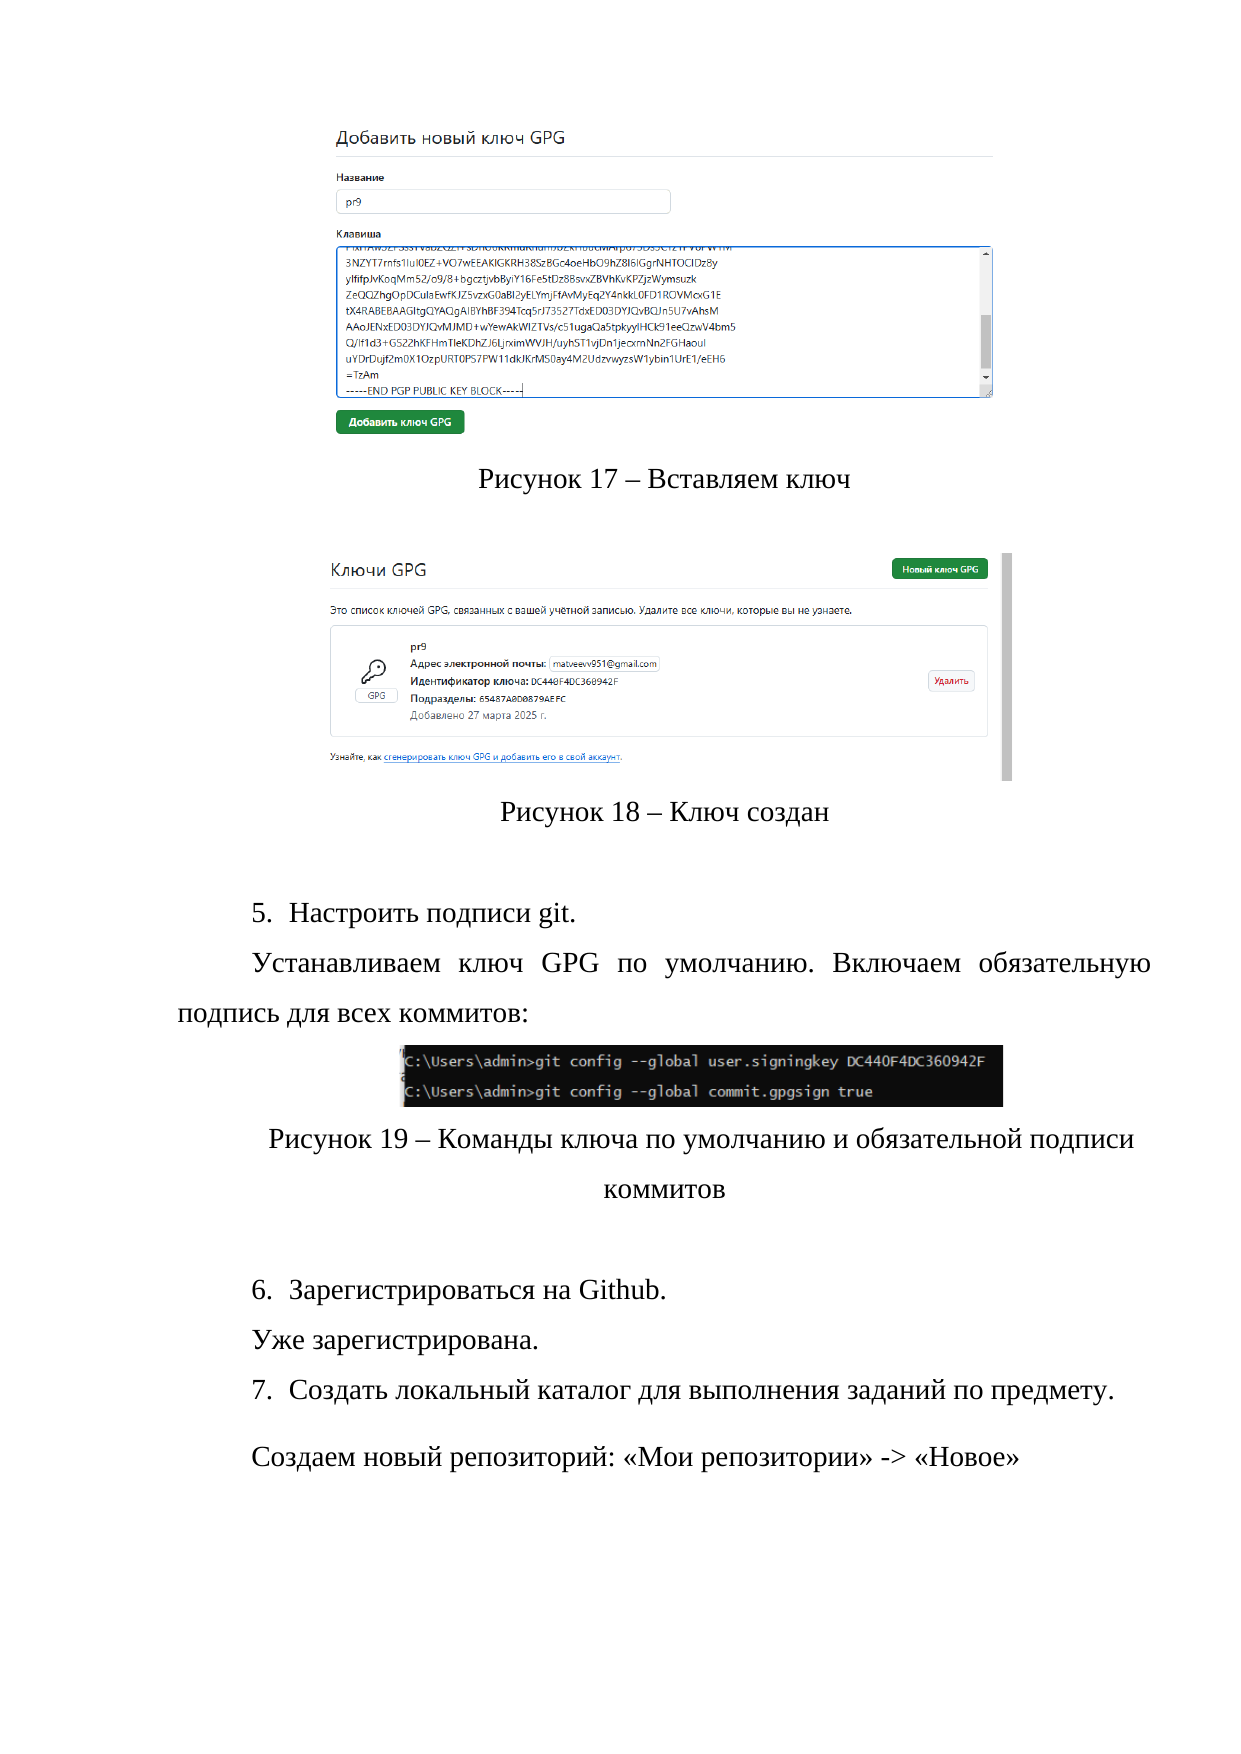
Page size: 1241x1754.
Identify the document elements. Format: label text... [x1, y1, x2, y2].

text Создаем новый репозиторий: «Мои репозитории» -> «Новое» [177, 1439, 1152, 1473]
list Создать локальный каталог для выполнения заданий по предмету. [251, 1372, 1152, 1406]
list Настроить подписи git. [251, 895, 1152, 928]
list Рисунок 18 – Ключ создан [177, 794, 1152, 828]
picture [316, 553, 1013, 781]
list Рисунок 17 – Вставляем ключ [177, 461, 1152, 494]
picture [324, 118, 1005, 447]
text Рисунок 19 – Команды ключа по умолчанию и обязательной подписи коммитов [177, 1121, 1152, 1205]
picture [399, 1045, 1004, 1107]
text Устанавливаем ключ GPG по умолчанию. Включаем обязательную подпись для всех коммитов: [177, 945, 1152, 1029]
list Зарегистрироваться на Github. [251, 1272, 1152, 1305]
list Уже зарегистрирована. [251, 1322, 1152, 1356]
